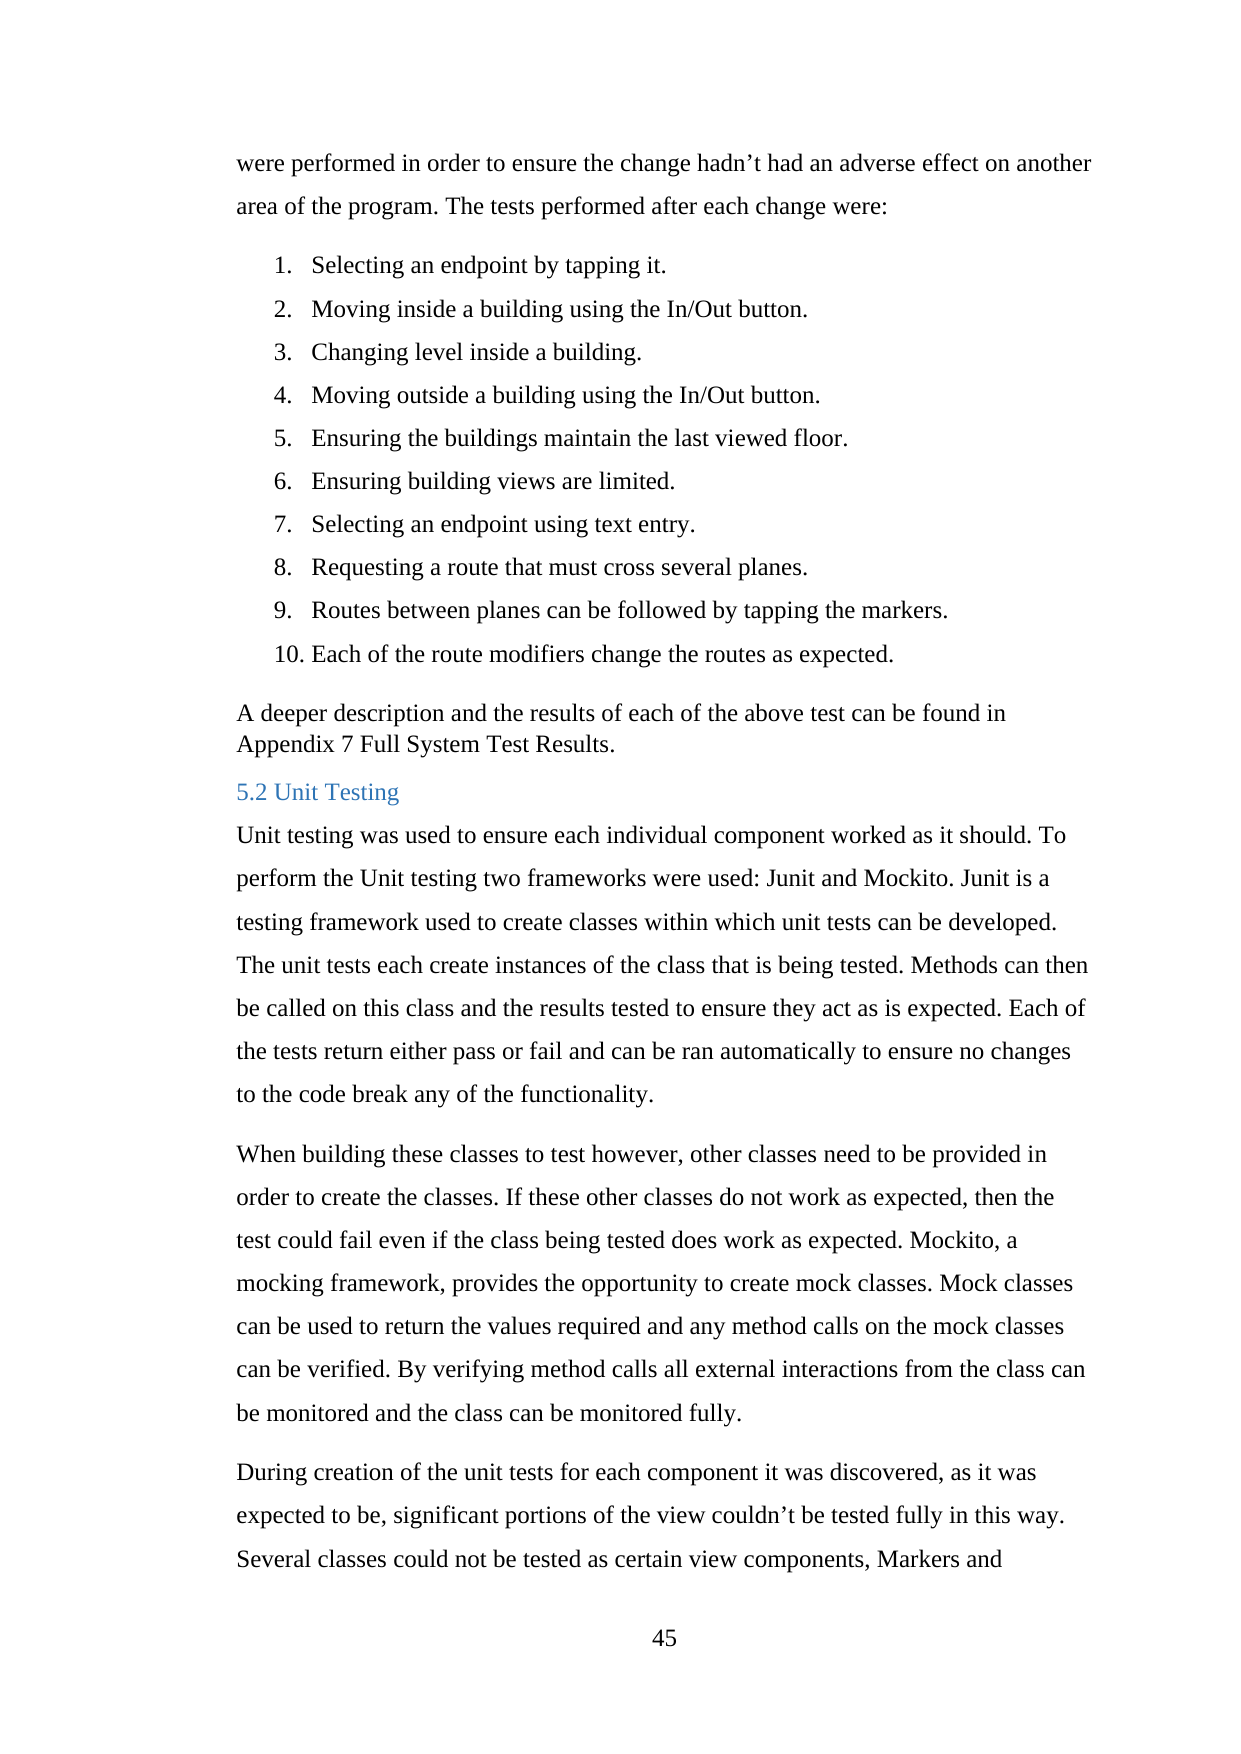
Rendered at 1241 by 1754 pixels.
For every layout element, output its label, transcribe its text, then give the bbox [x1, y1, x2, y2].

list Each of the route modifiers change the routes as expected. [274, 639, 1092, 667]
list Selecting an endpoint by tapping it. [274, 251, 1092, 279]
text A deeper description and the results of each of the above test can be found in Appendix 7 Full System Test Results. [236, 698, 1092, 758]
list Moving inside a building using the In/Out button. [274, 294, 1092, 322]
list Changing level inside a building. [274, 337, 1092, 366]
subtitle 5.2 Unit Testing [236, 777, 1092, 806]
list Requesting a route that must cross several planes. [274, 552, 1092, 581]
list Ensuring building views are limited. [274, 466, 1092, 495]
list Moving outside a building using the In/Out button. [274, 380, 1092, 409]
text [236, 148, 1092, 219]
list Selecting an endpoint using text entry. [274, 509, 1092, 538]
text When building these classes to test however, other classes need to be provided in order to create the classes. If these other classes do not work as expected, then the test could fail even if the class being tested does work as expected. Mockito, a mocking framework, provides the opportunity to create mock classes. Mock classes can be used to return the values required and any method calls on the mock classes can be verified. By verifying method calls all external interactions from the class can be monitored and the class can be monitored fully. [236, 1139, 1092, 1426]
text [236, 1457, 1092, 1572]
list Ensuring the buildings maintain the last viewed floor. [274, 423, 1092, 452]
list Routes between planes can be followed by tapping the markers. [274, 596, 1092, 624]
text Unit testing was used to ensure each individual component worked as it should. To perform the Unit testing two frameworks were used: Junit and Mockito. Junit is a testing framework used to create classes within which unit tests can be developed. The unit tests each create instances of the class that is being tested. Methods can then be called on this class and the results tested to ensure they act as is expected. Each of the tests return either pass or fail and can be ran automatically to ensure no changes to the code break any of the functionality. [236, 820, 1092, 1108]
